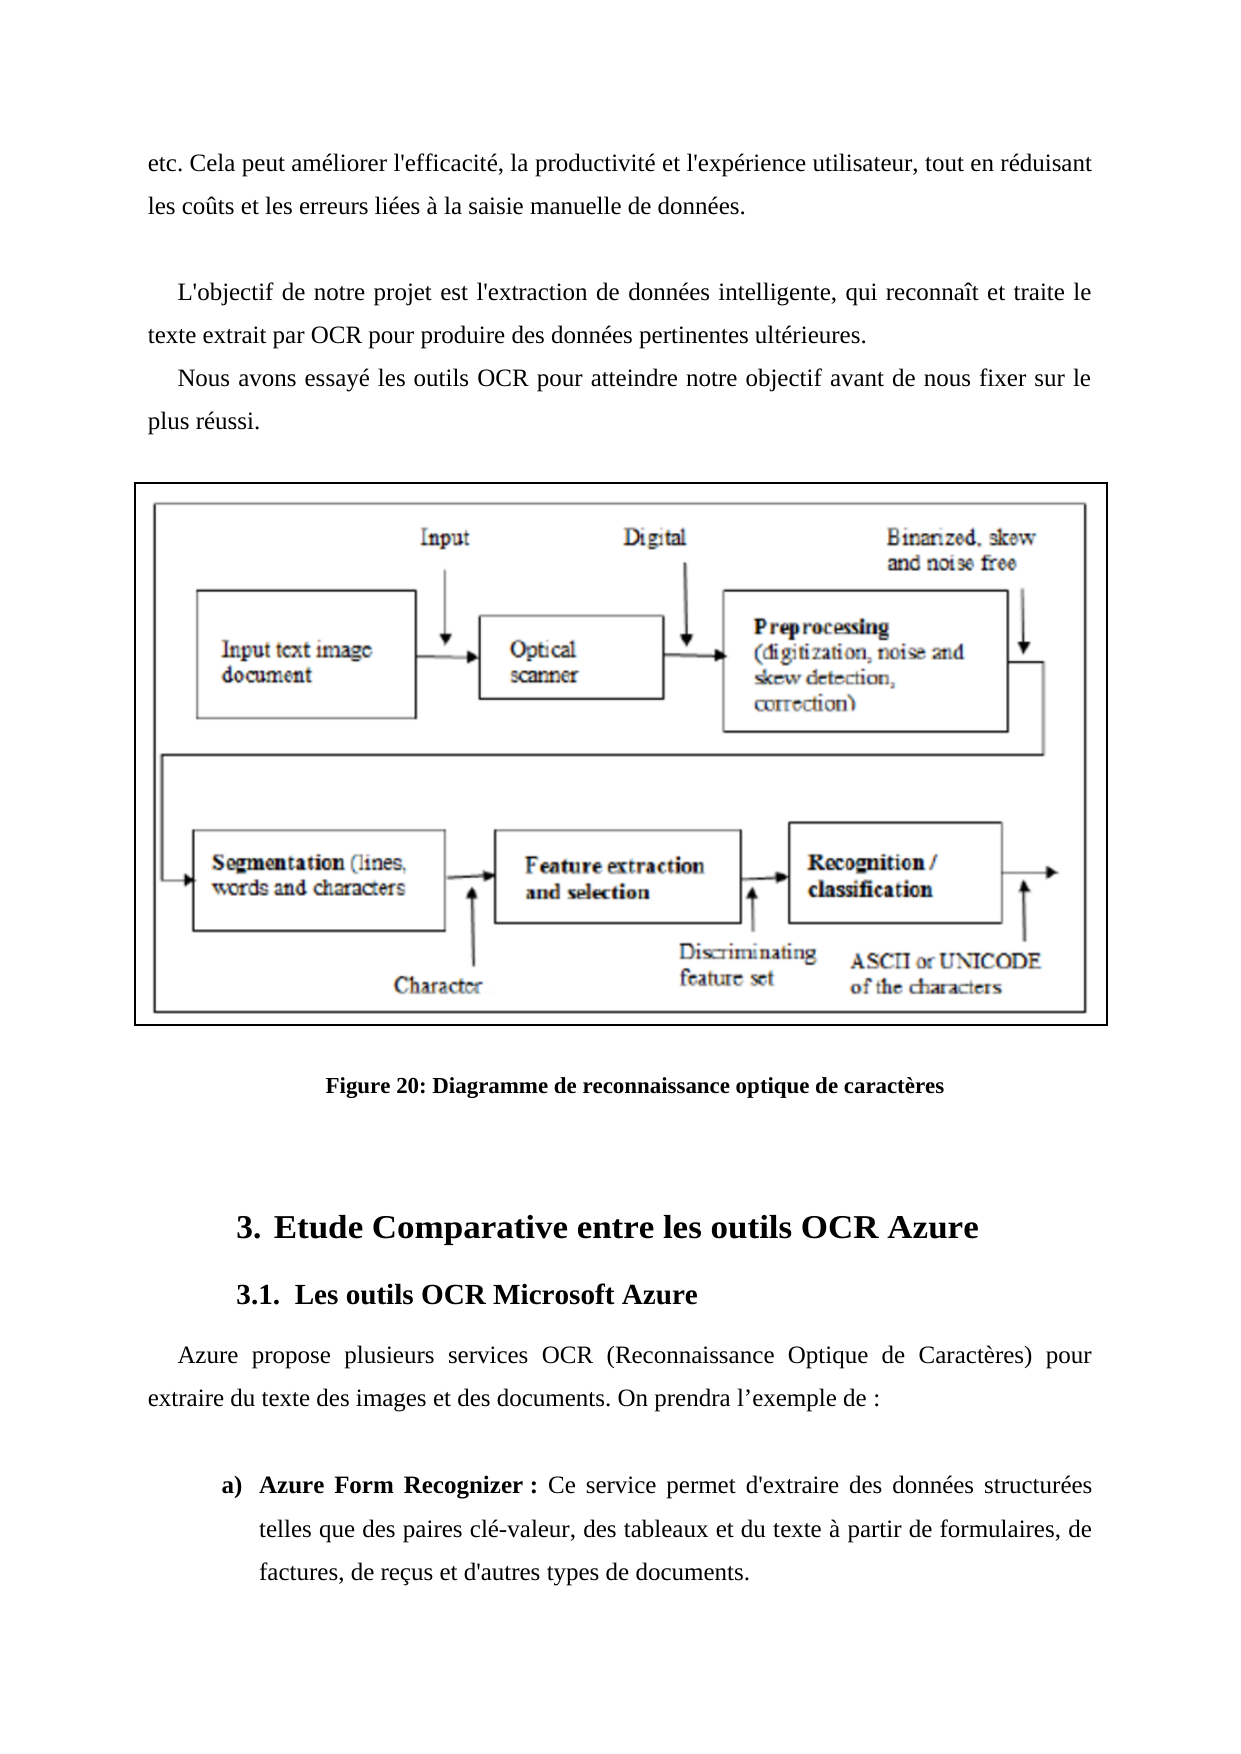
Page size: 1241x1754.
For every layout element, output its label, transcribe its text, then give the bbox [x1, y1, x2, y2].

text Figure 20: Diagramme de reconnaissance optique de caractères [148, 1072, 1093, 1098]
text Nous avons essayé les outils OCR pour atteindre notre objectif avant de nous fixer sur le plus réussi. [148, 363, 1093, 435]
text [148, 148, 1093, 219]
list Azure Form Recognizer : Ce service permet d'extraire des données structurées telles que des paires clé-valeur, des tableaux et du texte à partir de formulaires, de factures, de reçus et d'autres types de documents. [221, 1471, 1093, 1586]
text Azure propose plusieurs services OCR (Reconnaissance Optique de Caractères) pour extraire du texte des images et des documents. On prendra l’exemple de : [148, 1340, 1093, 1412]
text L'objectif de notre projet est l'extraction de données intelligente, qui reconnaît et traite le texte extrait par OCR pour produire des données pertinentes ultérieures. [148, 277, 1093, 349]
subtitle 3.1. Les outils OCR Microsoft Azure [148, 1277, 1093, 1311]
picture [146, 493, 1092, 1015]
subtitle Etude Comparative entre les outils OCR Azure [236, 1207, 1093, 1245]
